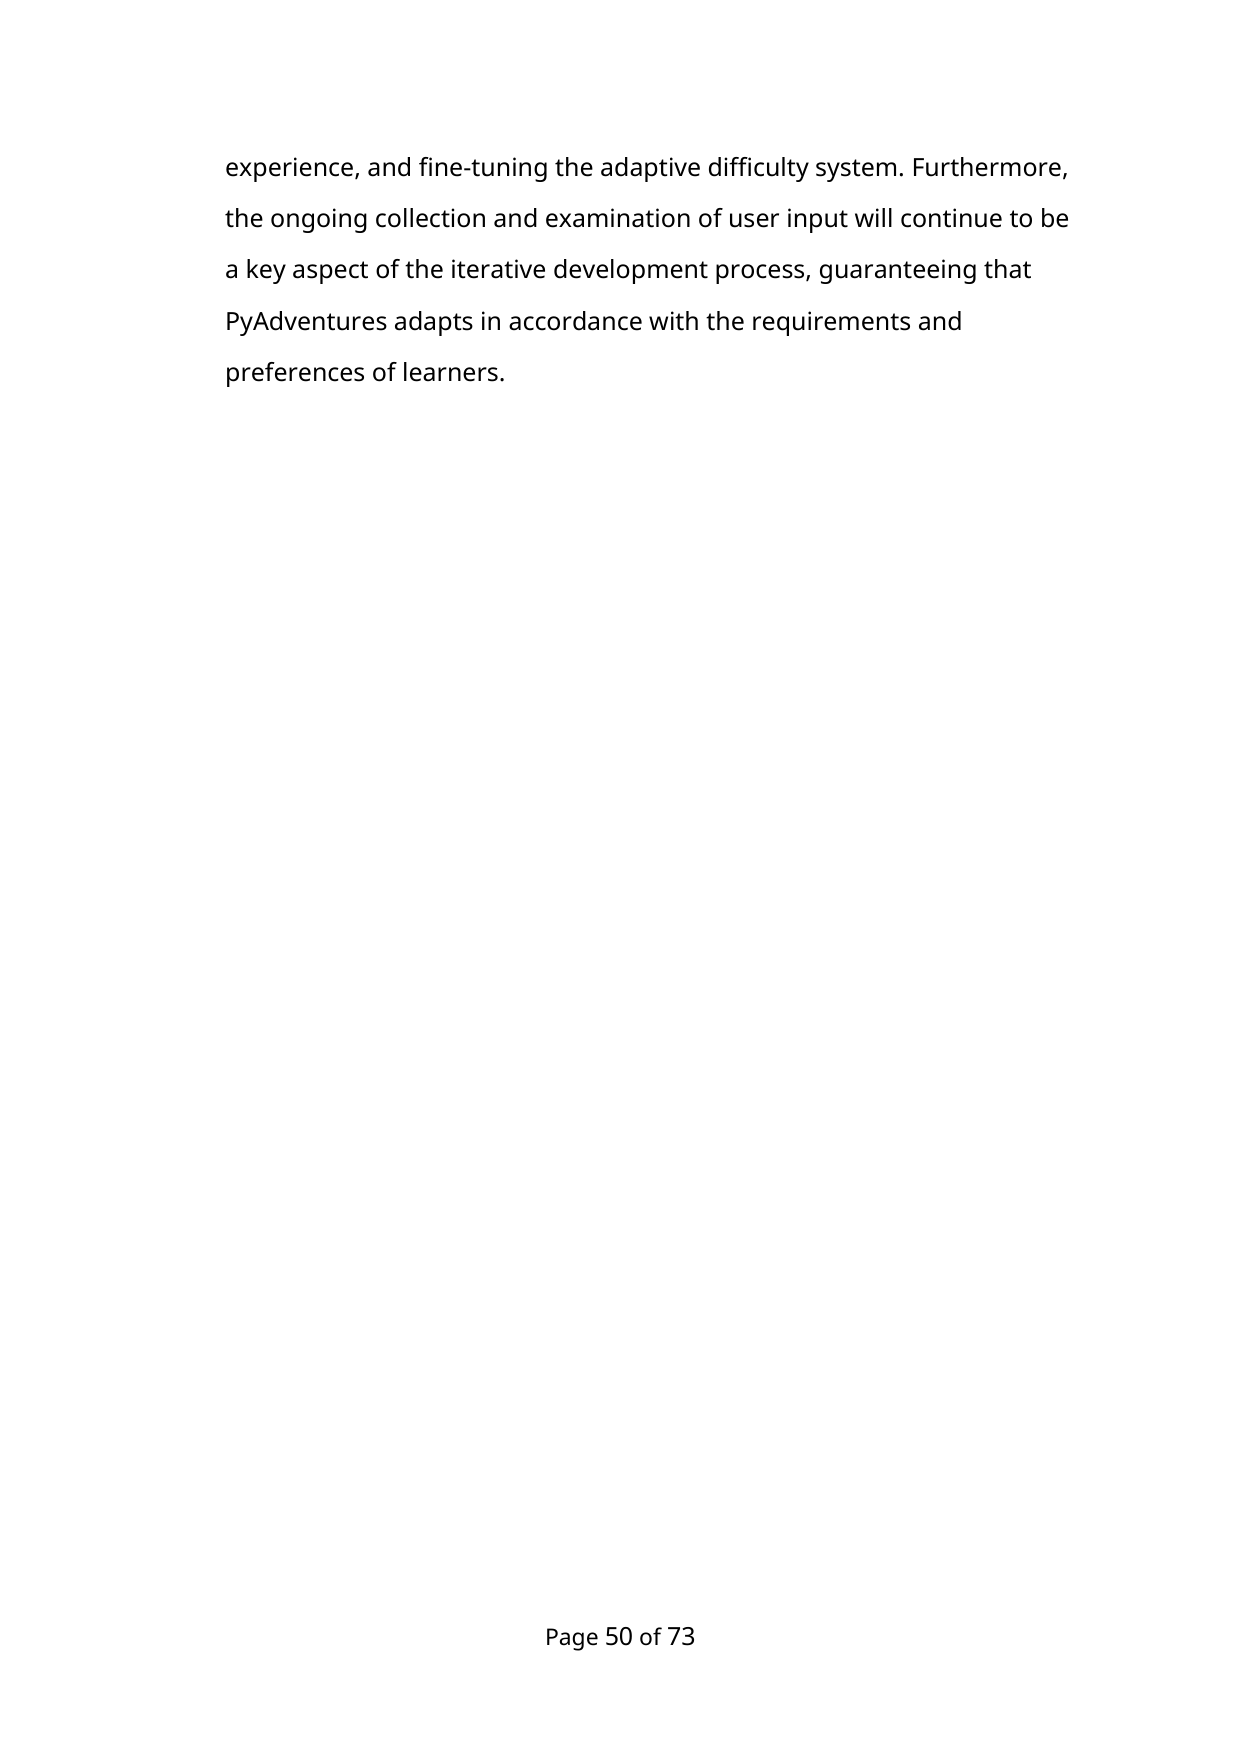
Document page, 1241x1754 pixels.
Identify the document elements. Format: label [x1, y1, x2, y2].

text [225, 150, 1090, 388]
